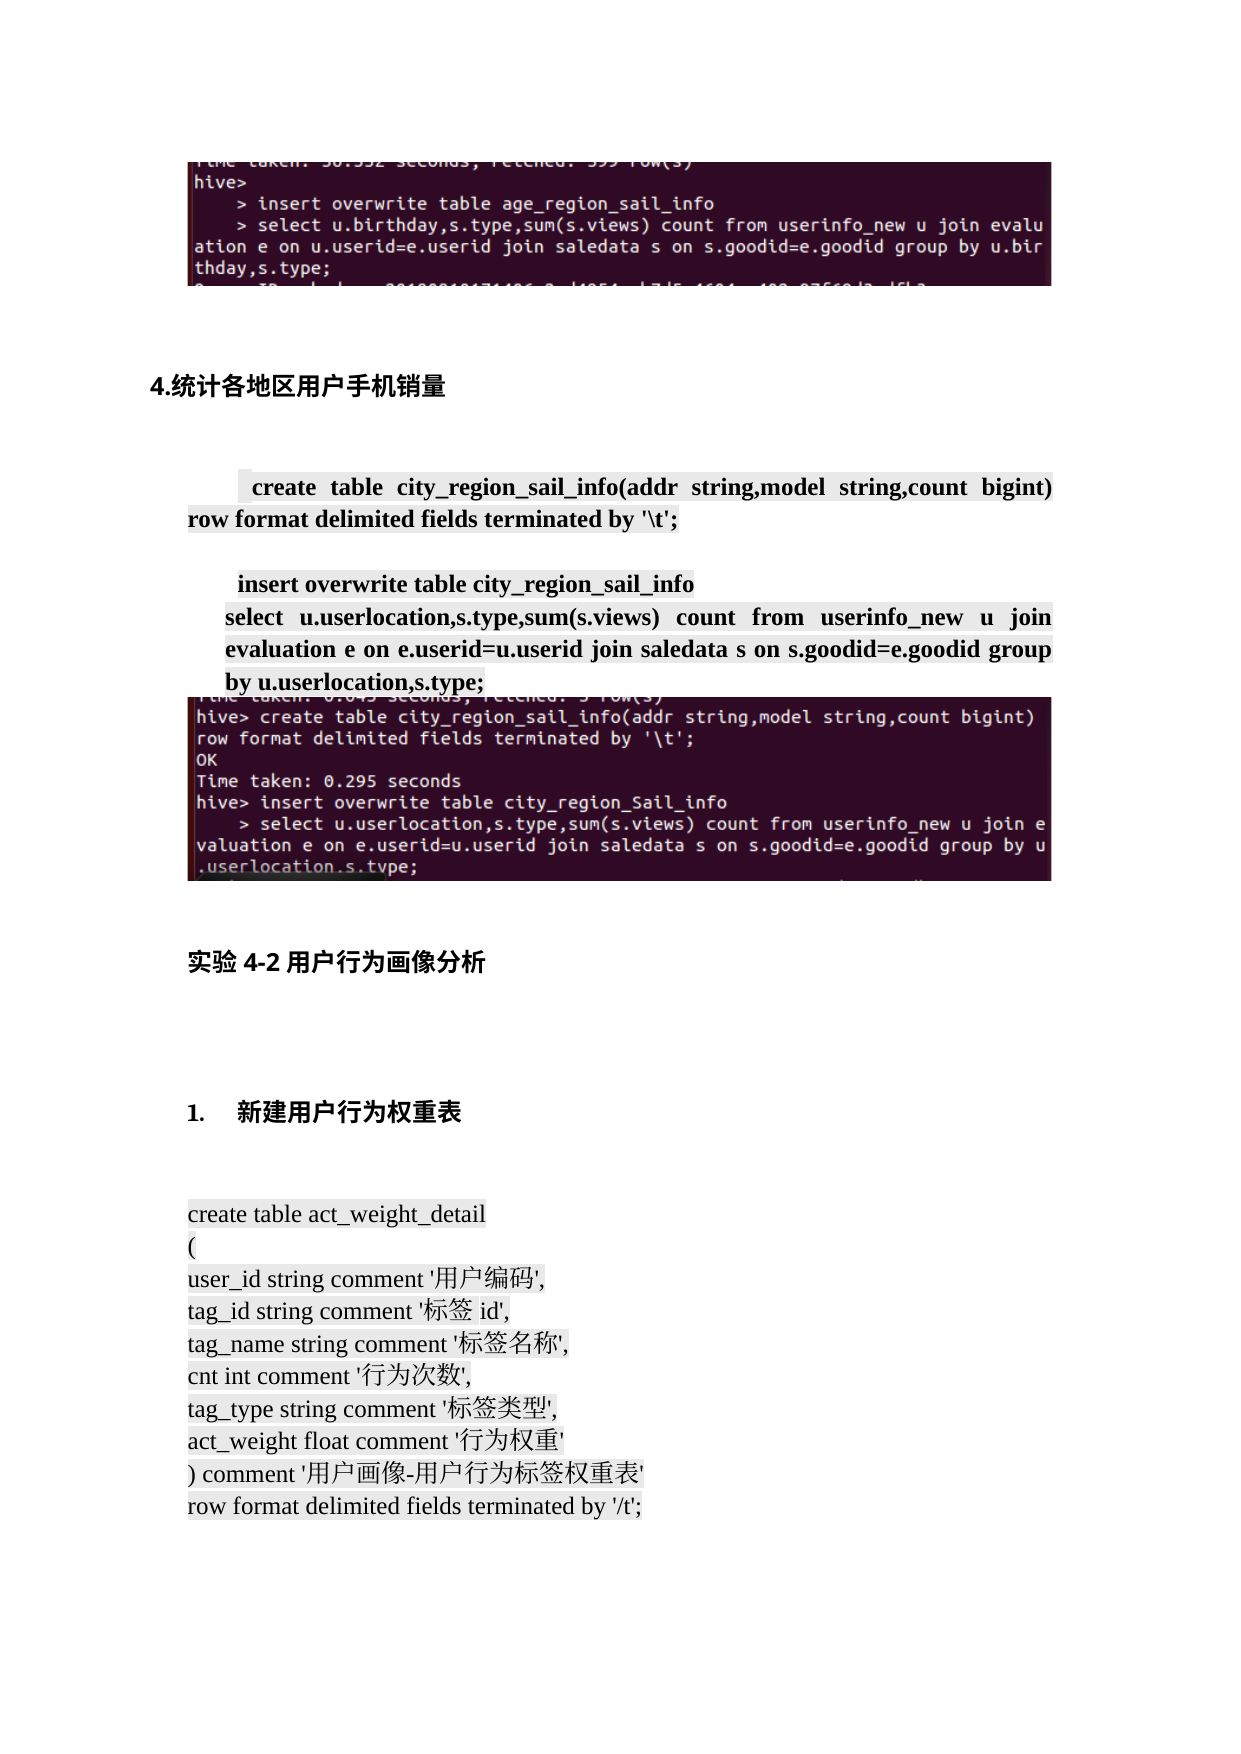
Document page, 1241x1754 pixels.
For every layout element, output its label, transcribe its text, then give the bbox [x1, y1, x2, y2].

text row format delimited fields terminated by '/t'; [187, 1489, 1053, 1522]
text tag_type string comment '标签类型', [187, 1392, 1053, 1424]
text insert overwrite table city_region_sail_info [187, 568, 1053, 600]
text create table city_region_sail_info(addr string,model string,count bigint) row format delimited fields terminated by '\t'; [187, 470, 1053, 535]
text tag_name string comment '标签名称', [187, 1327, 1053, 1359]
text tag_id string comment '标签 id', [187, 1294, 1053, 1327]
text user_id string comment '用户编码', [187, 1262, 1053, 1294]
subtitle 新建用户行为权重表 [187, 1078, 1053, 1143]
text cnt int comment '行为次数', [187, 1359, 1053, 1392]
text ) comment '用户画像-用户行为标签权重表' [187, 1457, 1053, 1489]
text act_weight float comment '行为权重' [187, 1424, 1053, 1457]
subtitle 实验 4-2 用户行为画像分析 [187, 928, 1053, 993]
text create table act_weight_detail [187, 1197, 1053, 1229]
text ( [187, 1229, 1053, 1262]
subtitle 4.统计各地区用户手机销量 [150, 352, 1053, 417]
picture [187, 162, 1052, 286]
picture [187, 697, 1052, 881]
text select u.userlocation,s.type,sum(s.views) count from userinfo_new u join evaluation e on e.userid=u.userid join saledata s on s.goodid=e.goodid group by u.userlocation,s.type; [225, 663, 1053, 698]
